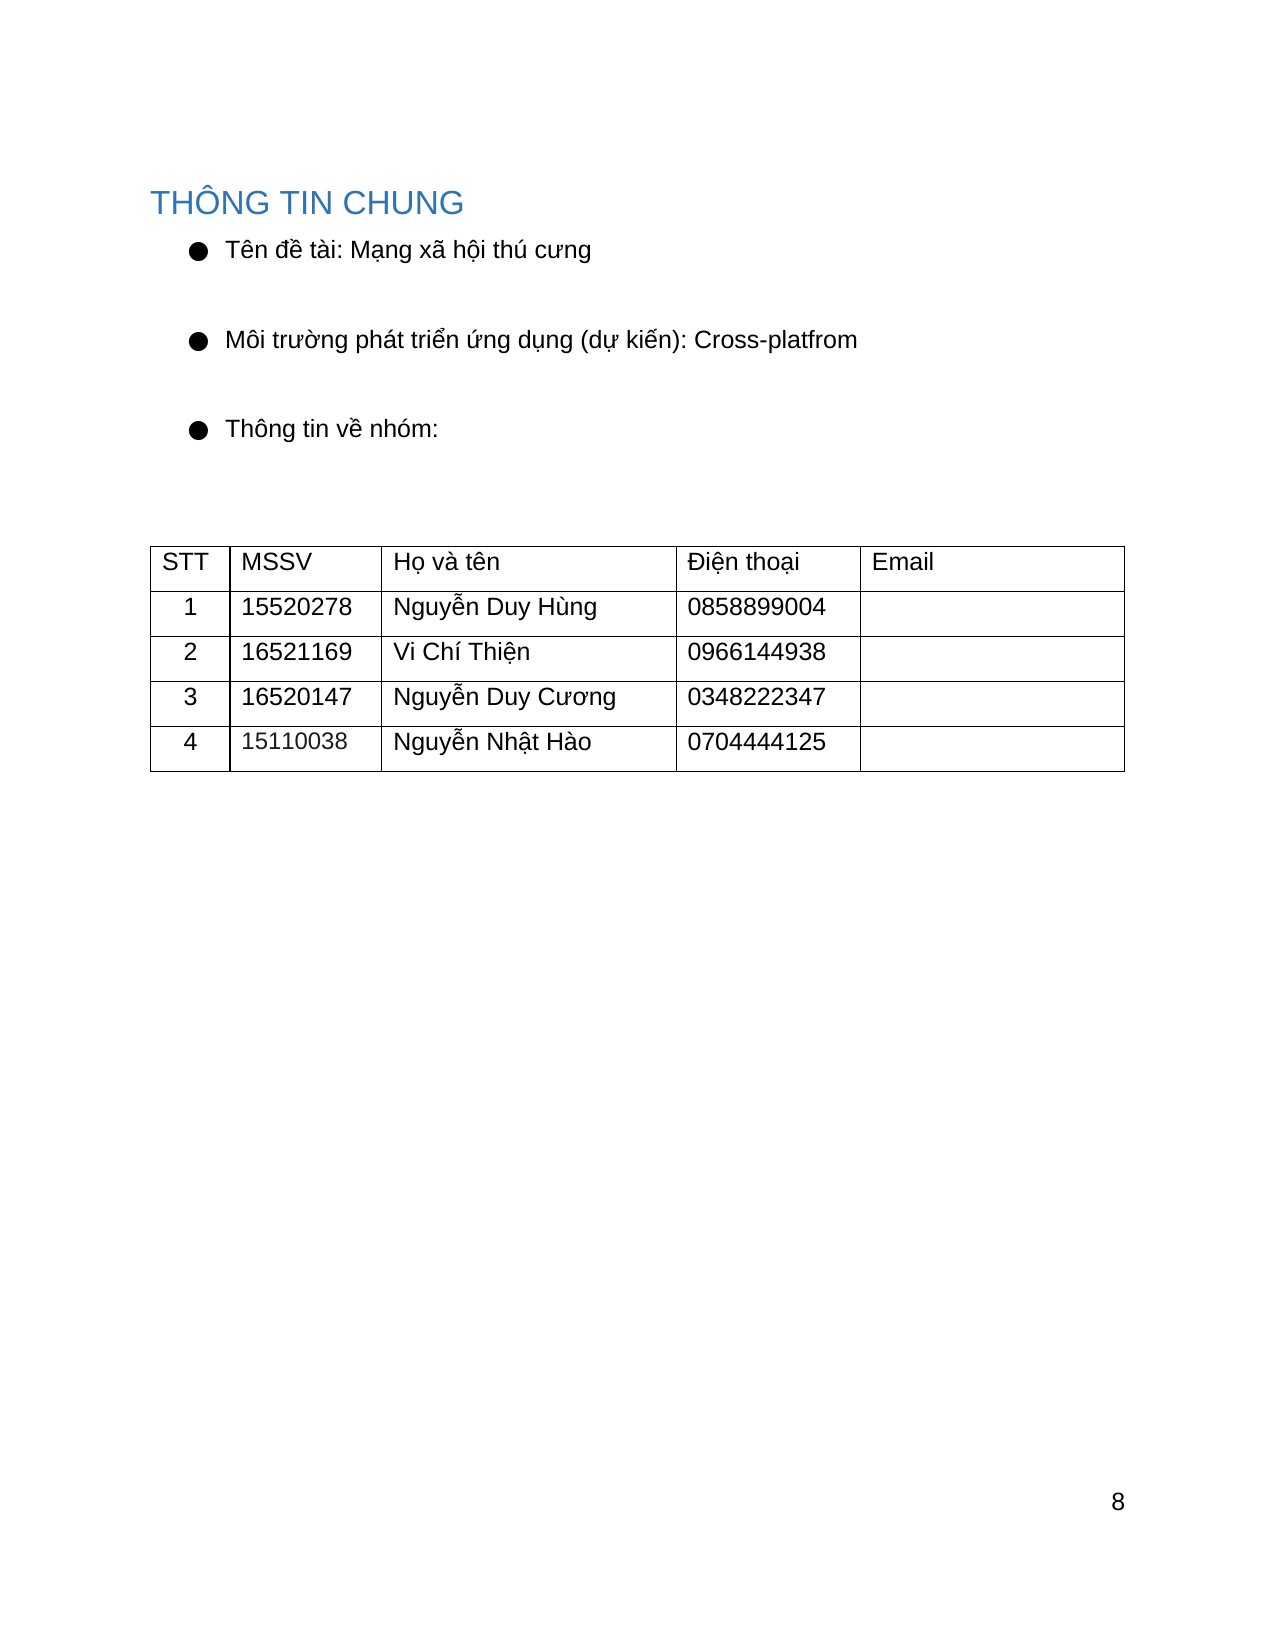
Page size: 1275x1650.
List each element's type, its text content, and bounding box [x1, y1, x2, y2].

table_cell 15110038 [231, 727, 381, 771]
table_cell 0966144938 [677, 637, 860, 681]
table_cell [861, 637, 1124, 681]
table_cell 15520278 [231, 592, 381, 636]
table_cell 16520147 [231, 682, 381, 726]
list Môi trường phát triển ứng dụng (dự kiến): Cross-platfrom [187, 311, 1125, 362]
table_cell 1 [151, 592, 229, 636]
subtitle THÔNG TIN CHUNG [150, 183, 1125, 222]
table_header MSSV [231, 547, 381, 591]
table_cell 2 [151, 637, 229, 681]
table_cell 3 [151, 682, 229, 726]
table_header STT [151, 547, 229, 591]
list Thông tin về nhóm: [187, 401, 1125, 452]
table_cell 4 [151, 727, 229, 771]
table_cell 0704444125 [677, 727, 860, 771]
table_cell 16521169 [231, 637, 381, 681]
table_cell Nguyễn Nhật Hào [382, 727, 676, 771]
table_cell [861, 682, 1124, 726]
table_header Họ và tên [382, 547, 676, 591]
list Tên đề tài: Mạng xã hội thú cưng [187, 222, 1125, 273]
table_cell Nguyễn Duy Cương [382, 682, 676, 726]
table_cell Nguyễn Duy Hùng [382, 592, 676, 636]
table_cell [861, 592, 1124, 636]
table_header Điện thoại [677, 547, 860, 591]
table_cell 0858899004 [677, 592, 860, 636]
table_cell [861, 727, 1124, 771]
table_cell Vi Chí Thiện [382, 637, 676, 681]
table_cell 0348222347 [677, 682, 860, 726]
table_header Email [861, 547, 1124, 591]
